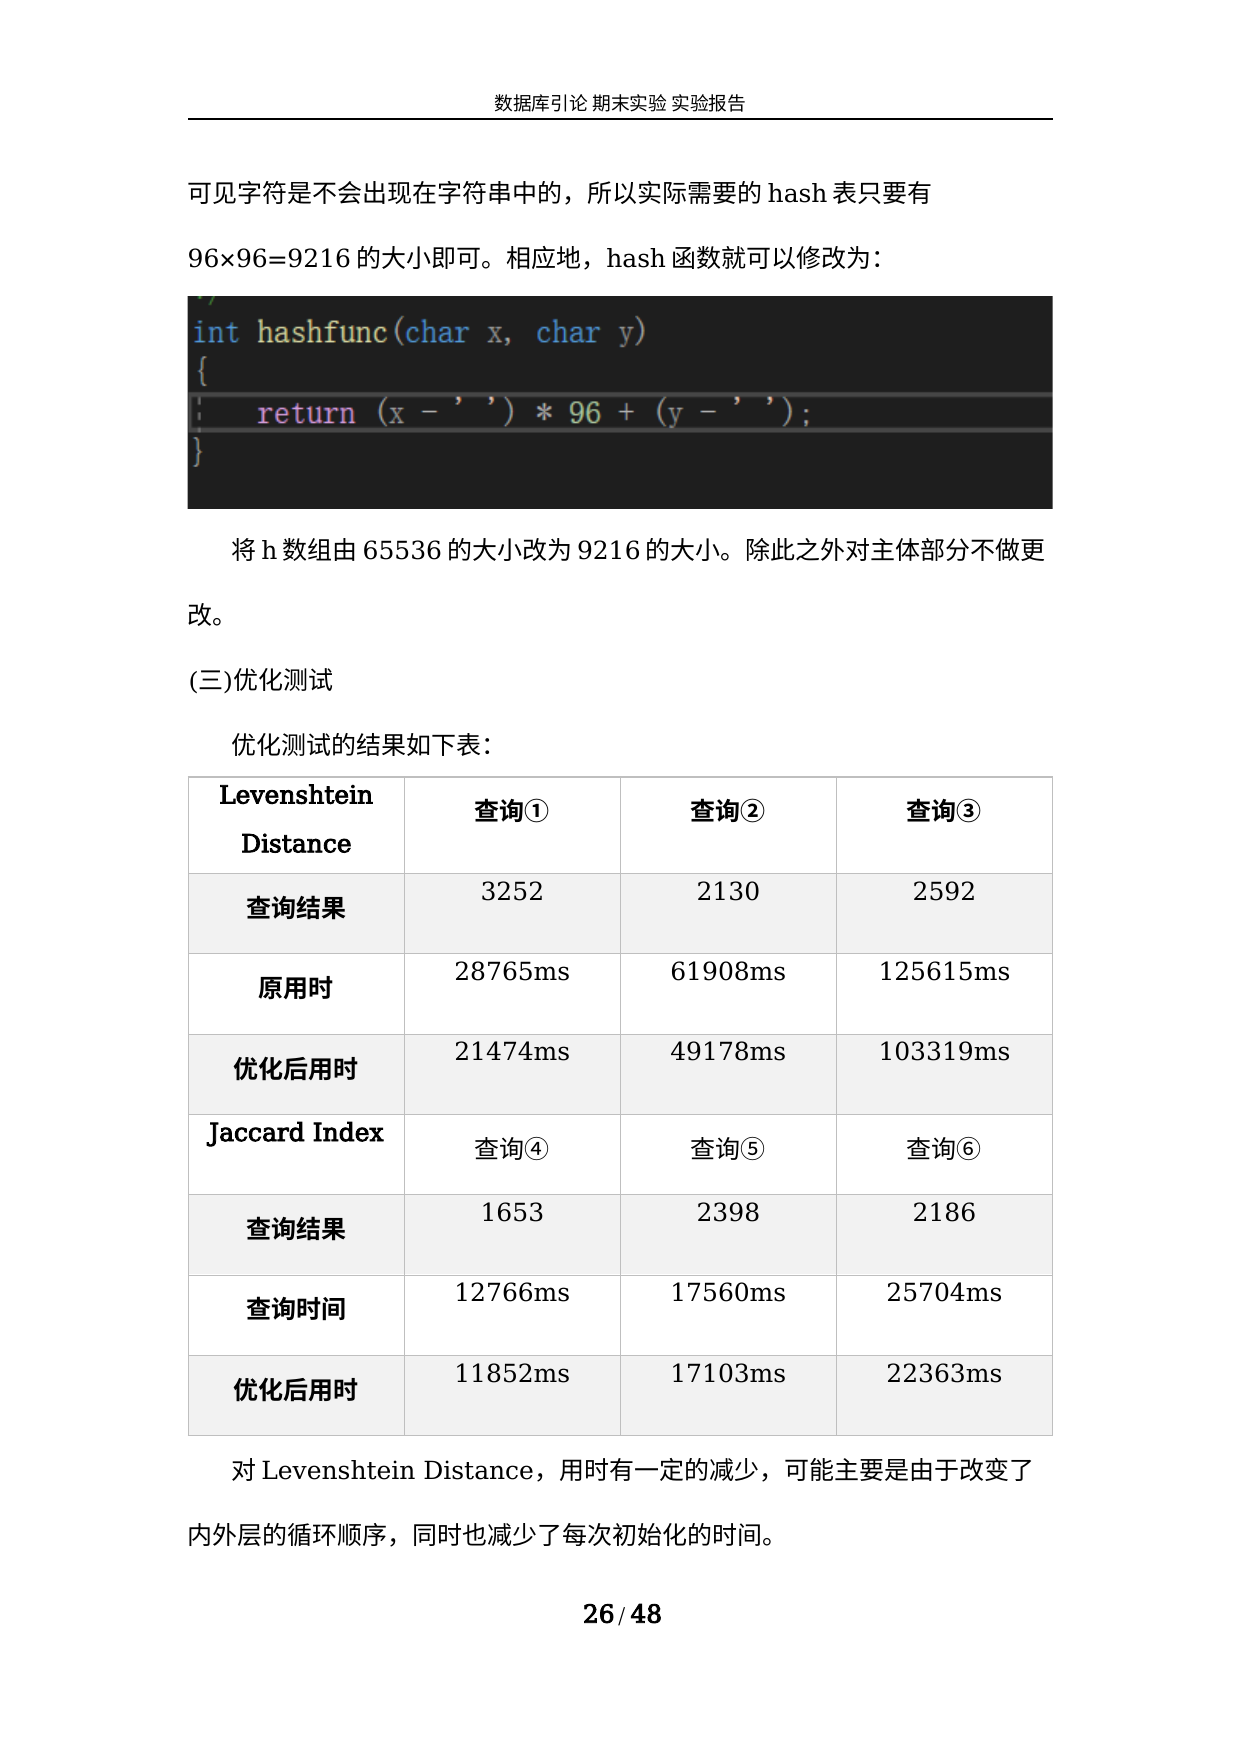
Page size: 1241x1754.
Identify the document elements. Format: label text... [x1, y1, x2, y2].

table_cell 21474ms [405, 1035, 620, 1114]
table_cell 查询时间 [189, 1276, 404, 1355]
table_cell 125615ms [837, 954, 1052, 1034]
table_header Levenshtein Distance [189, 778, 404, 873]
table_cell 2398 [621, 1195, 836, 1274]
table_cell 2592 [837, 874, 1052, 953]
table_cell 61908ms [621, 954, 836, 1034]
table_cell 1653 [405, 1195, 620, 1274]
table_cell 28765ms [405, 954, 620, 1034]
table_cell 查询④ [405, 1115, 620, 1194]
table_cell 优化后用时 [189, 1356, 404, 1435]
table_cell 12766ms [405, 1276, 620, 1355]
table_cell 22363ms [837, 1356, 1052, 1435]
table_header 查询③ [837, 778, 1052, 873]
text 将h数组由65536的大小改为9216的大小。除此之外对主体部分不做更改。 [187, 516, 1053, 646]
table_header 查询① [405, 778, 620, 873]
table_cell 49178ms [621, 1035, 836, 1114]
table_cell 3252 [405, 874, 620, 953]
table_cell 查询结果 [189, 1195, 404, 1274]
table_cell 2186 [837, 1195, 1052, 1274]
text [187, 159, 1053, 289]
table_cell 原用时 [189, 954, 404, 1034]
table_cell 2130 [621, 874, 836, 953]
table_cell Jaccard Index [189, 1115, 404, 1194]
table_header 查询② [621, 778, 836, 873]
table_cell 17103ms [621, 1356, 836, 1435]
table_cell 优化后用时 [189, 1035, 404, 1114]
text 对Levenshtein Distance，用时有一定的减少，可能主要是由于改变了内外层的循环顺序，同时也减少了每次初始化的时间。 [187, 1436, 1053, 1566]
picture [187, 296, 1053, 509]
table_cell 11852ms [405, 1356, 620, 1435]
table_cell 25704ms [837, 1276, 1052, 1355]
text (三)优化测试 [187, 646, 1053, 711]
table_cell 查询⑥ [837, 1115, 1052, 1194]
table_cell 查询⑤ [621, 1115, 836, 1194]
table_cell 17560ms [621, 1276, 836, 1355]
text 优化测试的结果如下表： [187, 711, 1053, 776]
table_cell 103319ms [837, 1035, 1052, 1114]
table_cell 查询结果 [189, 874, 404, 953]
